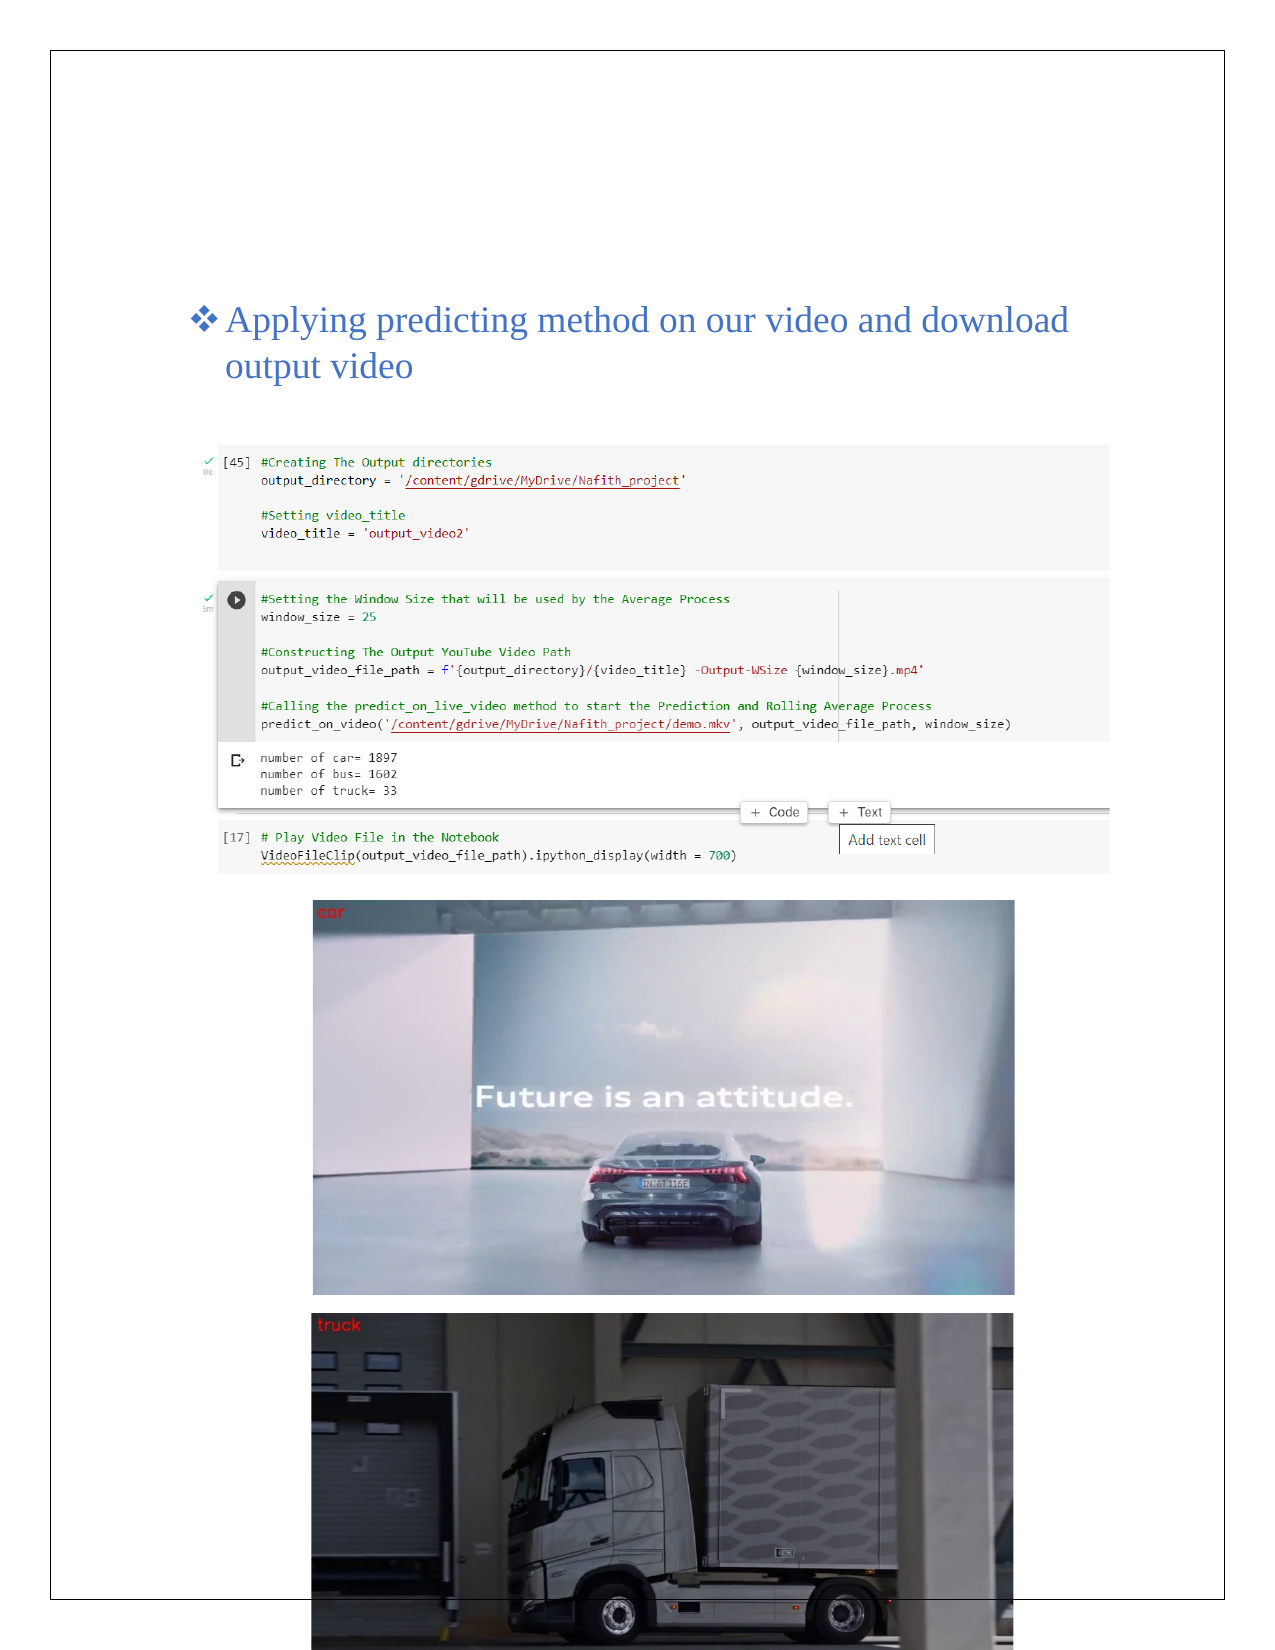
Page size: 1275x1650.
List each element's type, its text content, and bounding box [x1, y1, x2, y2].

picture [311, 1313, 1014, 1599]
list Applying predicting method on our video and download output video [187, 297, 1125, 387]
picture [203, 438, 1110, 883]
picture [311, 1600, 1014, 1650]
picture [311, 900, 1015, 1294]
